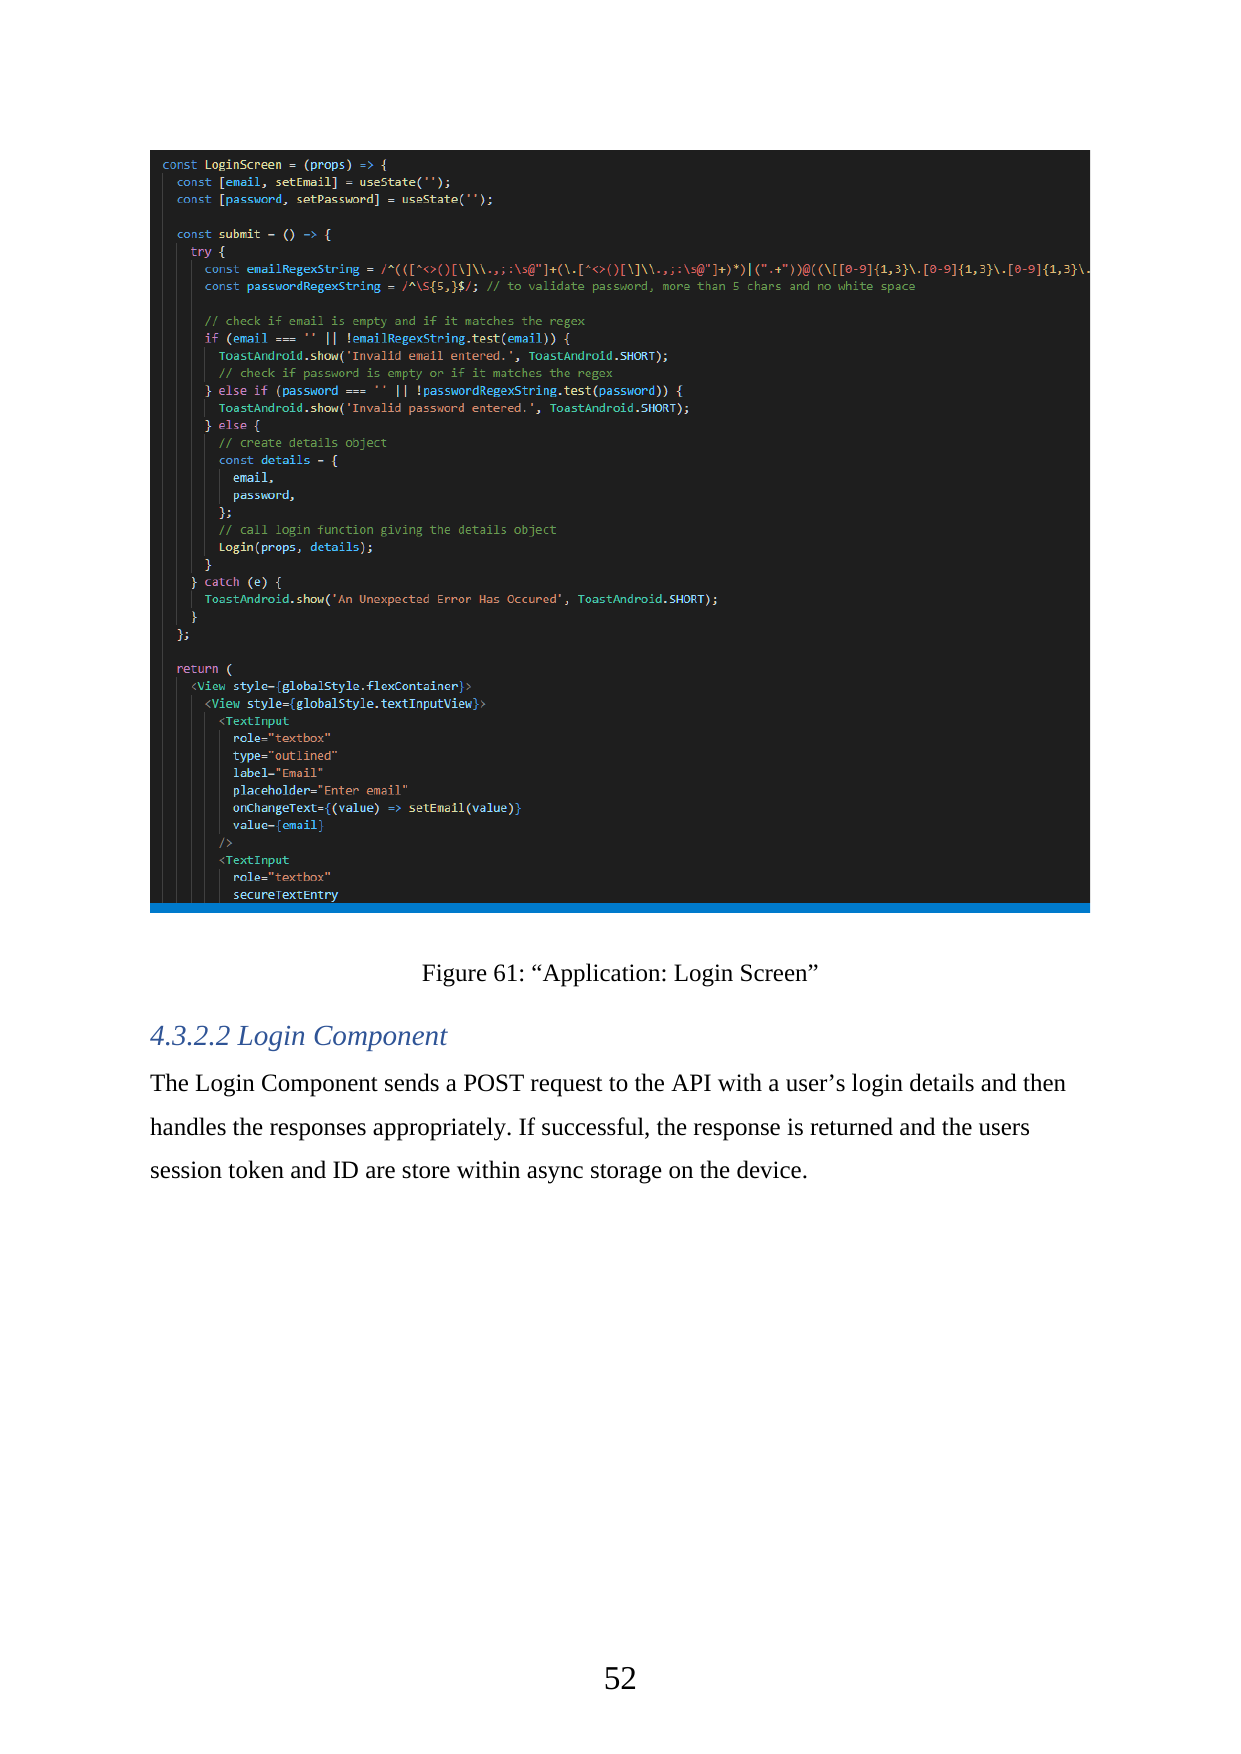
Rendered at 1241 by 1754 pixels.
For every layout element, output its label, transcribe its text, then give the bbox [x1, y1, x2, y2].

picture [150, 150, 1091, 913]
text The Login Component sends a POST request to the API with a user’s login details and then handles the responses appropriately. If successful, the response is returned and the users session token and ID are store within async storage on the device. [150, 1068, 1090, 1183]
subtitle 4.3.2.2 Login Component [150, 1018, 1090, 1052]
text Figure 61: “Application: Login Screen” [150, 958, 1090, 987]
